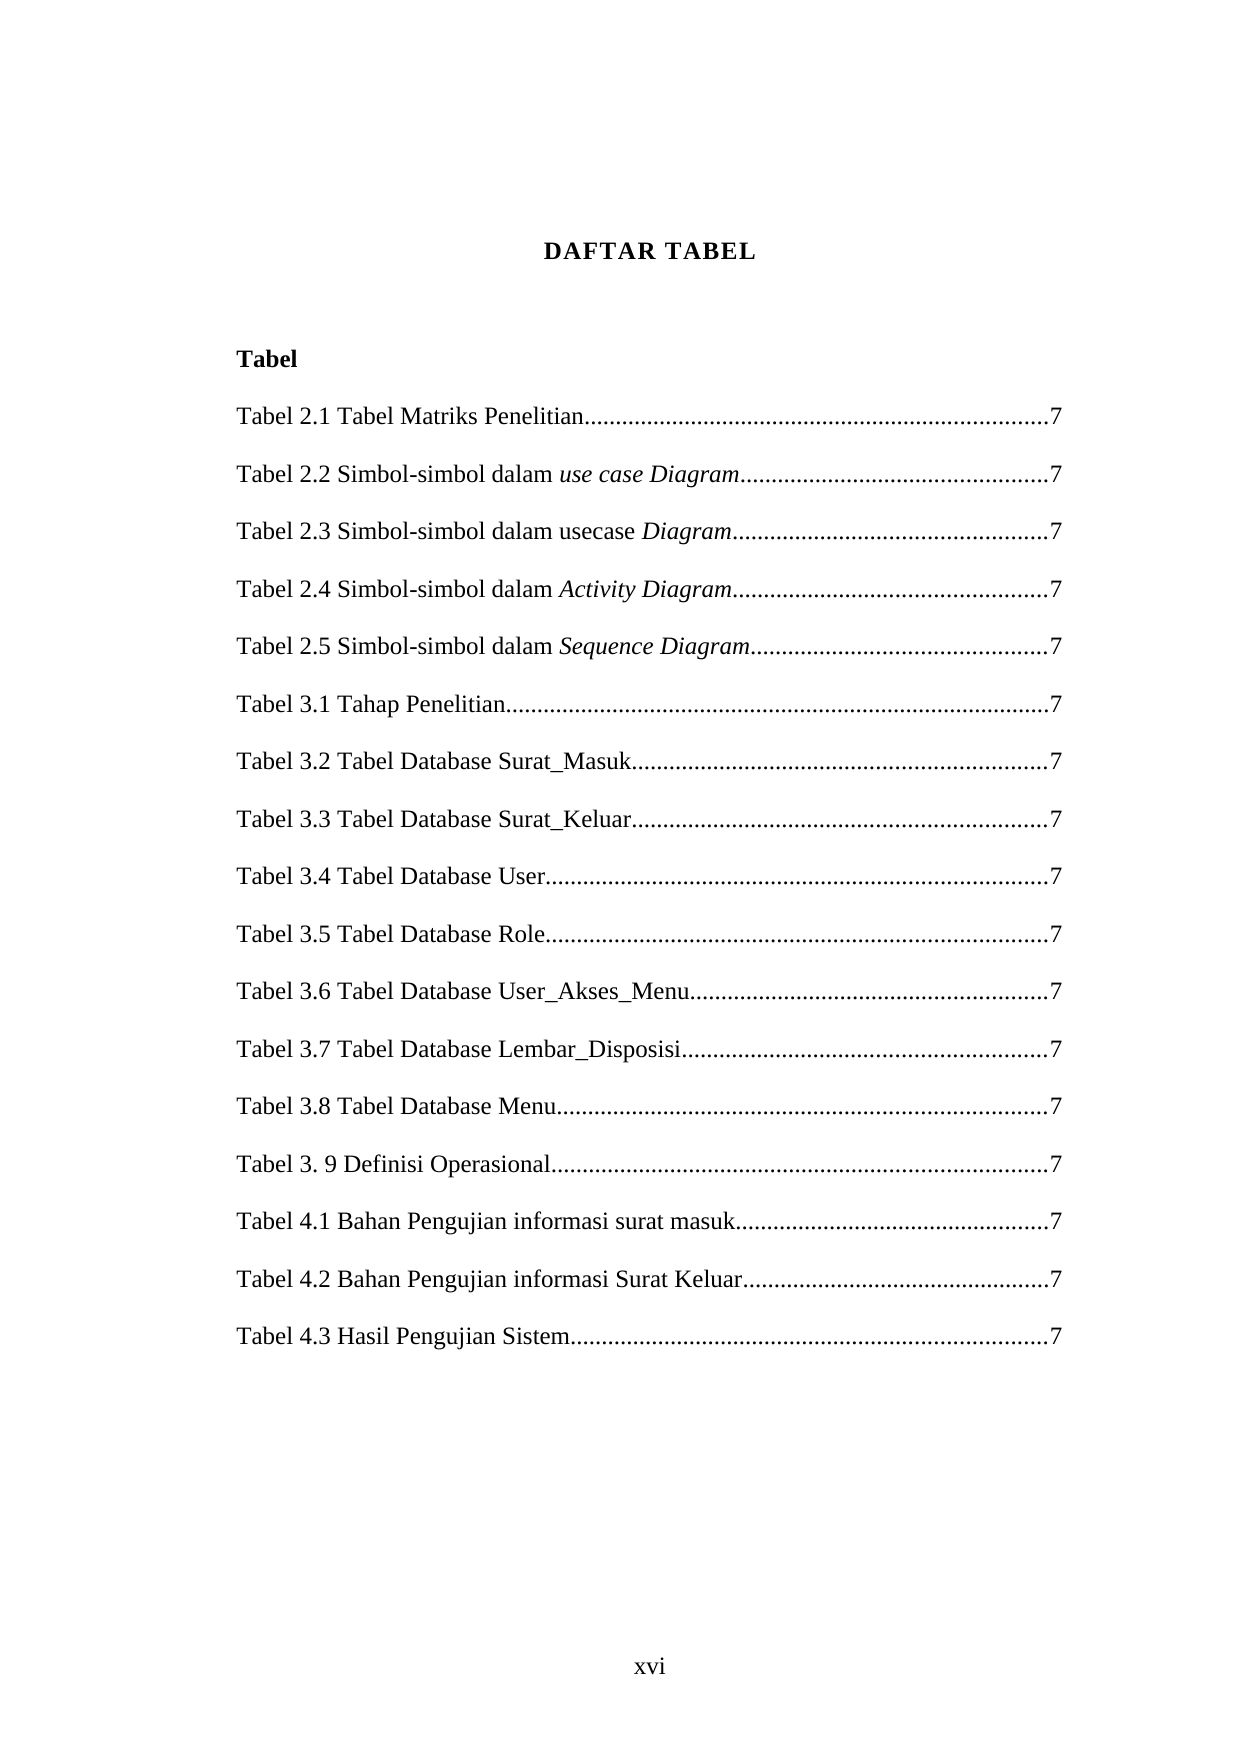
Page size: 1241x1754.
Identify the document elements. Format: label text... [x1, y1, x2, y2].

title DAFTAR TABEL [236, 236, 1063, 265]
text Tabel 3.2 Tabel Database Surat_Masuk 7 [236, 746, 1063, 775]
text Tabel 4.3 Hasil Pengujian Sistem 7 [236, 1321, 1063, 1350]
text Tabel 2.3 Simbol-simbol dalam usecase Diagram 7 [236, 516, 1063, 545]
text Tabel 3.6 Tabel Database User_Akses_Menu 7 [236, 976, 1063, 1005]
text Tabel 3.3 Tabel Database Surat_Keluar 7 [236, 804, 1063, 832]
text Tabel 3. 9 Definisi Operasional 7 [236, 1149, 1063, 1177]
text Tabel 3.1 Tahap Penelitian 7 [236, 689, 1063, 717]
text Tabel 3.8 Tabel Database Menu 7 [236, 1091, 1063, 1120]
text Tabel 2.5 Simbol-simbol dalam Sequence Diagram 7 [236, 631, 1063, 660]
text Tabel 2.2 Simbol-simbol dalam use case Diagram 7 [236, 459, 1063, 487]
text Tabel 4.2 Bahan Pengujian informasi Surat Keluar 7 [236, 1264, 1063, 1292]
text Tabel 3.4 Tabel Database User 7 [236, 861, 1063, 890]
text Tabel 4.1 Bahan Pengujian informasi surat masuk 7 [236, 1206, 1063, 1235]
text Tabel Halaman [236, 344, 1078, 372]
text Tabel 2.4 Simbol-simbol dalam Activity Diagram 7 [236, 574, 1063, 602]
text Tabel 3.5 Tabel Database Role 7 [236, 919, 1063, 947]
text Tabel 3.7 Tabel Database Lembar_Disposisi 7 [236, 1034, 1063, 1062]
text Tabel 2.1 Tabel Matriks Penelitian 7 [236, 401, 1063, 430]
